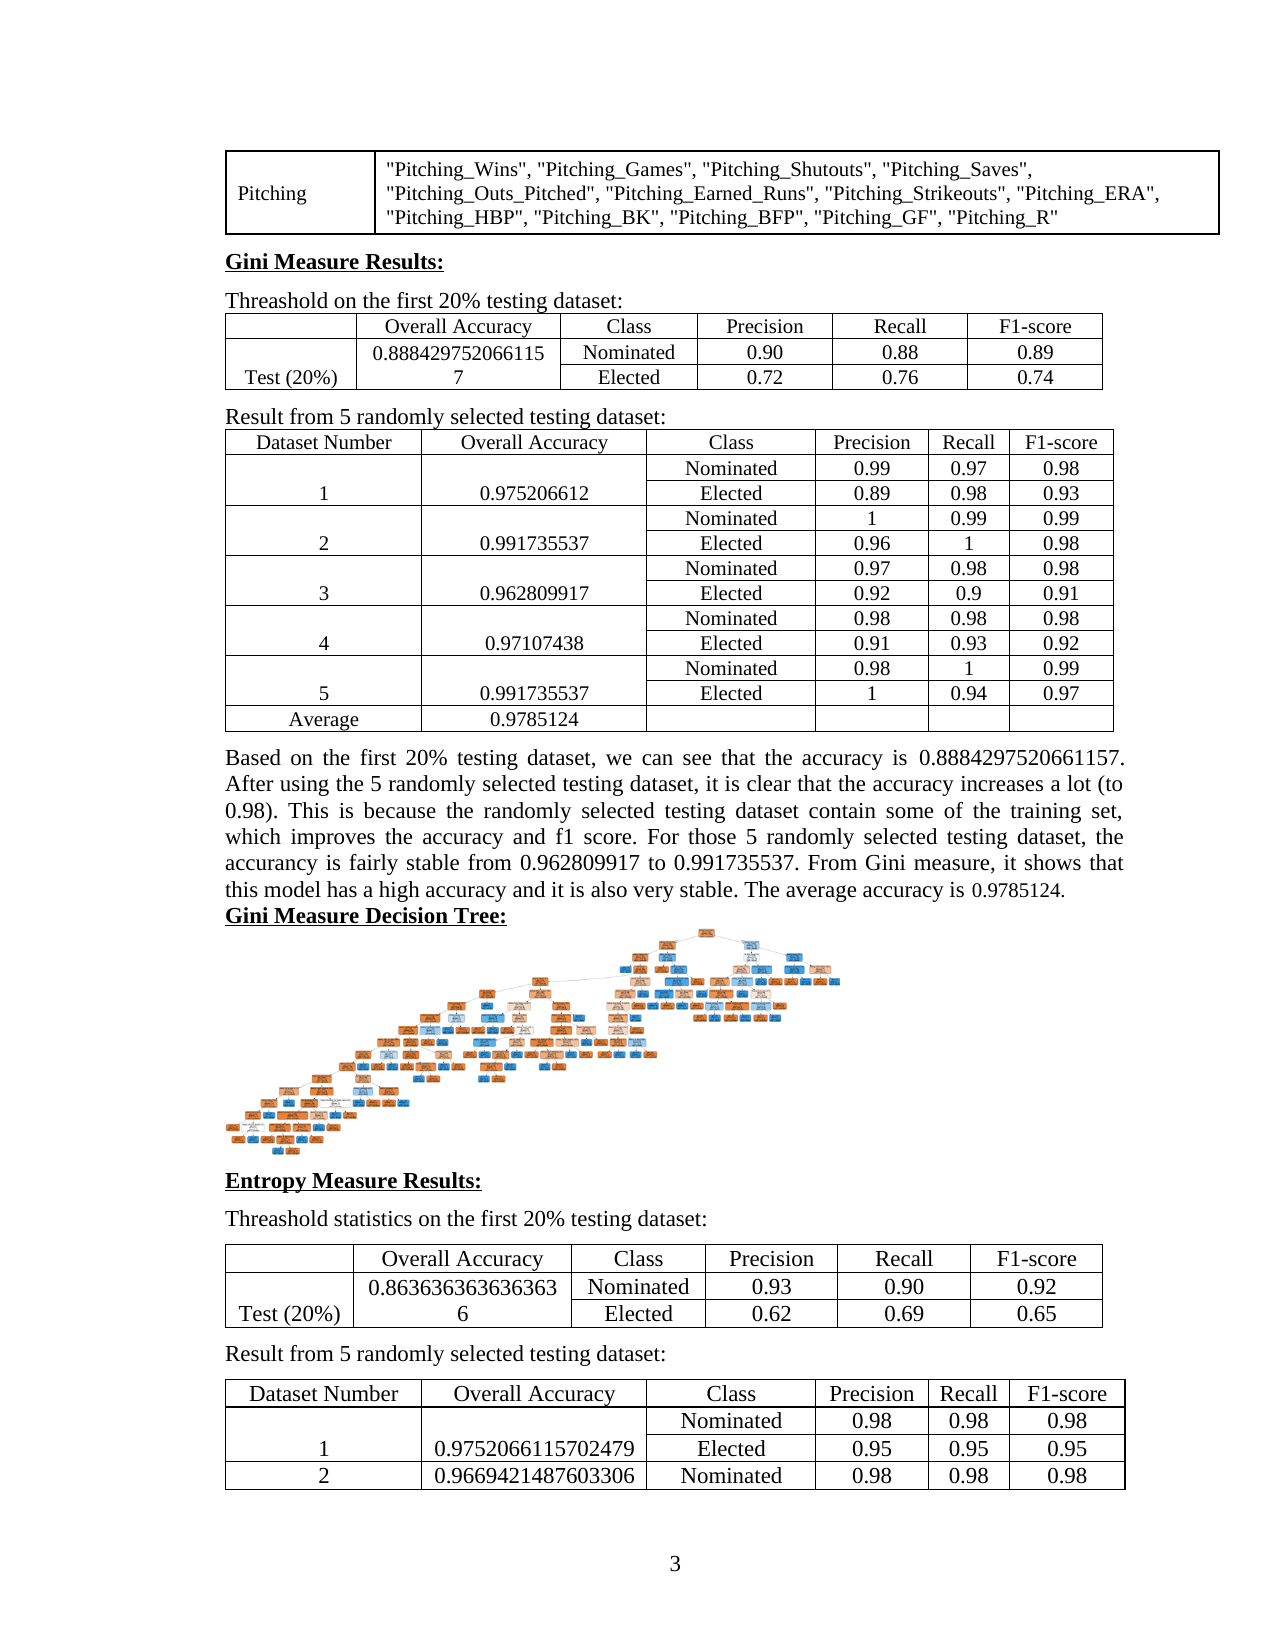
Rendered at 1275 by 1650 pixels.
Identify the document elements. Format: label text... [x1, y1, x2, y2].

table_cell 0.98 [929, 1462, 1009, 1488]
table_cell 1 [226, 1408, 421, 1461]
table_header Overall Accuracy [422, 1380, 646, 1406]
table_cell 0.975206612 [422, 455, 646, 504]
table_cell 0.97 [1010, 681, 1113, 705]
table_cell Nominated [647, 506, 815, 530]
table_cell 1 [929, 656, 1009, 680]
table_header [226, 314, 356, 338]
table_cell 0.76 [833, 365, 967, 389]
table_header Class [647, 1380, 815, 1406]
table_cell 0.9669421487603306 [422, 1462, 646, 1488]
table_header F1-score [1010, 430, 1113, 454]
table_cell 0.95 [929, 1435, 1009, 1461]
table_cell 0.93 [1010, 481, 1113, 504]
table_header Recall [929, 1380, 1009, 1406]
table_header Overall Accuracy [422, 430, 646, 454]
table_cell 0.95 [816, 1435, 928, 1461]
table_cell 0.65 [971, 1300, 1102, 1327]
text Result from 5 randomly selected testing dataset: [225, 403, 1125, 429]
table_cell 2 [226, 506, 421, 555]
table_cell 0.9752066115702479 [422, 1408, 646, 1461]
table_header Class [561, 314, 697, 338]
table_cell [816, 706, 928, 731]
table_header Recall [833, 314, 967, 338]
table_cell 0.8636363636363636 [354, 1273, 571, 1327]
table_cell 0.94 [929, 681, 1009, 705]
table_cell 0.98 [929, 1408, 1009, 1434]
table_cell "Pitching_Wins", "Pitching_Games", "Pitching_Shutouts", "Pitching_Saves", "Pitching_Outs_Pitched", "Pitching_Earned_Runs", "Pitching_Strikeouts", "Pitching_ERA", "Pitching_HBP", "Pitching_BK", "Pitching_BFP", "Pitching_GF", "Pitching_R" [376, 152, 1218, 233]
table_cell 0.991735537 [422, 506, 646, 555]
table_cell [1010, 706, 1113, 731]
subtitle Entropy Measure Results: [225, 1167, 1125, 1193]
table_header Recall [838, 1245, 970, 1272]
table_cell 0.97 [929, 455, 1009, 479]
table_cell 0.98 [816, 656, 928, 680]
table_header Recall [929, 430, 1009, 454]
table_cell Nominated [572, 1273, 705, 1299]
table_cell 1 [816, 681, 928, 705]
table_cell 0.93 [929, 631, 1009, 655]
subtitle Gini Measure Results: [225, 248, 1125, 274]
table_cell 0.91 [816, 631, 928, 655]
table_cell Elected [647, 531, 815, 555]
table_header Dataset Number [226, 1380, 421, 1406]
table_cell 0.90 [698, 339, 832, 364]
table_cell 0.95 [1010, 1435, 1124, 1461]
table_cell 0.991735537 [422, 656, 646, 705]
text Based on the first 20% testing dataset, we can see that the accuracy is 0.8884297520661157. After using the 5 randomly selected testing dataset, it is clear that the accuracy increases a lot (to 0.98). This is because the randomly selected testing dataset contain some of the training set, which improves the accuracy and f1 score. For those 5 randomly selected testing dataset, the accurancy is fairly stable from 0.962809917 to 0.991735537. From Gini measure, it shows that this model has a high accuracy and it is also very stable. The average accuracy is 0.9785124. [225, 744, 1125, 902]
table_cell 0.89 [968, 339, 1102, 364]
table_cell Elected [647, 681, 815, 705]
table_cell 0.99 [1010, 506, 1113, 530]
table_cell 2 [226, 1462, 421, 1488]
table_cell 0.98 [1010, 455, 1113, 479]
table_cell 0.9 [929, 581, 1009, 605]
table_cell 0.98 [929, 556, 1009, 580]
table_cell 0.96 [816, 531, 928, 555]
table_cell Elected [647, 581, 815, 605]
table_cell 0.98 [1010, 606, 1113, 630]
table_cell Nominated [647, 1408, 815, 1434]
table_cell 0.98 [816, 1462, 928, 1488]
table_header Class [647, 430, 815, 454]
table_cell Nominated [647, 656, 815, 680]
table_cell 0.69 [838, 1300, 970, 1327]
table_cell 0.99 [1010, 656, 1113, 680]
table_cell Nominated [647, 1462, 815, 1488]
table_cell Elected [647, 1435, 815, 1461]
table_cell 0.74 [968, 365, 1102, 389]
table_cell [647, 706, 815, 731]
table_header F1-score [1010, 1380, 1124, 1406]
table_cell 0.90 [838, 1273, 970, 1299]
table_header [226, 1245, 353, 1272]
table_cell 1 [816, 506, 928, 530]
table_cell 0.8884297520661157 [357, 339, 560, 389]
text Result from 5 randomly selected testing dataset: [225, 1340, 1125, 1366]
table_cell 0.98 [929, 606, 1009, 630]
table_cell Elected [561, 365, 697, 389]
table_cell 0.97 [816, 556, 928, 580]
table_cell Test (20%) [226, 339, 356, 389]
table_cell 0.92 [1010, 631, 1113, 655]
table_cell 0.92 [816, 581, 928, 605]
table_cell 0.98 [1010, 556, 1113, 580]
table_cell 0.98 [1010, 531, 1113, 555]
table_header F1-score [968, 314, 1102, 338]
table_header Overall Accuracy [357, 314, 560, 338]
subtitle Gini Measure Decision Tree: [225, 902, 1125, 928]
table_cell Nominated [561, 339, 697, 364]
picture [225, 928, 840, 1155]
table_cell 0.98 [1010, 1408, 1124, 1434]
table_cell 0.99 [816, 455, 928, 479]
table_cell 4 [226, 606, 421, 655]
table_cell Test (20%) [226, 1273, 353, 1327]
table_header Dataset Number [226, 430, 421, 454]
table_cell 3 [226, 556, 421, 605]
table_cell 1 [929, 531, 1009, 555]
table_cell Nominated [647, 455, 815, 479]
table_cell 0.98 [816, 1408, 928, 1434]
table_cell 0.962809917 [422, 556, 646, 605]
table_header Precision [816, 1380, 928, 1406]
table_cell 0.91 [1010, 581, 1113, 605]
table_cell 0.9785124 [422, 706, 646, 731]
table_cell 0.62 [706, 1300, 837, 1327]
table_cell 0.93 [706, 1273, 837, 1299]
table_header Precision [698, 314, 832, 338]
table_cell 1 [226, 455, 421, 504]
table_cell 0.88 [833, 339, 967, 364]
table_cell Elected [647, 631, 815, 655]
table_header Precision [706, 1245, 837, 1272]
table_cell 0.72 [698, 365, 832, 389]
table_cell 0.92 [971, 1273, 1102, 1299]
table_cell 0.98 [1010, 1462, 1124, 1488]
table_header Overall Accuracy [354, 1245, 571, 1272]
table_header Precision [816, 430, 928, 454]
table_header F1-score [971, 1245, 1102, 1272]
text Threashold on the first 20% testing dataset: [225, 287, 1125, 313]
table_cell [929, 706, 1009, 731]
text Threashold statistics on the first 20% testing dataset: [225, 1206, 1125, 1232]
table_cell Elected [647, 481, 815, 504]
table_cell 0.99 [929, 506, 1009, 530]
table_cell Elected [572, 1300, 705, 1327]
table_header Class [572, 1245, 705, 1272]
table_cell Pitching [227, 152, 374, 233]
table_cell 0.89 [816, 481, 928, 504]
table_cell Average [226, 706, 421, 731]
table_cell Nominated [647, 606, 815, 630]
table_cell 0.97107438 [422, 606, 646, 655]
table_cell 5 [226, 656, 421, 705]
table_cell Nominated [647, 556, 815, 580]
table_cell 0.98 [816, 606, 928, 630]
table_cell 0.98 [929, 481, 1009, 504]
